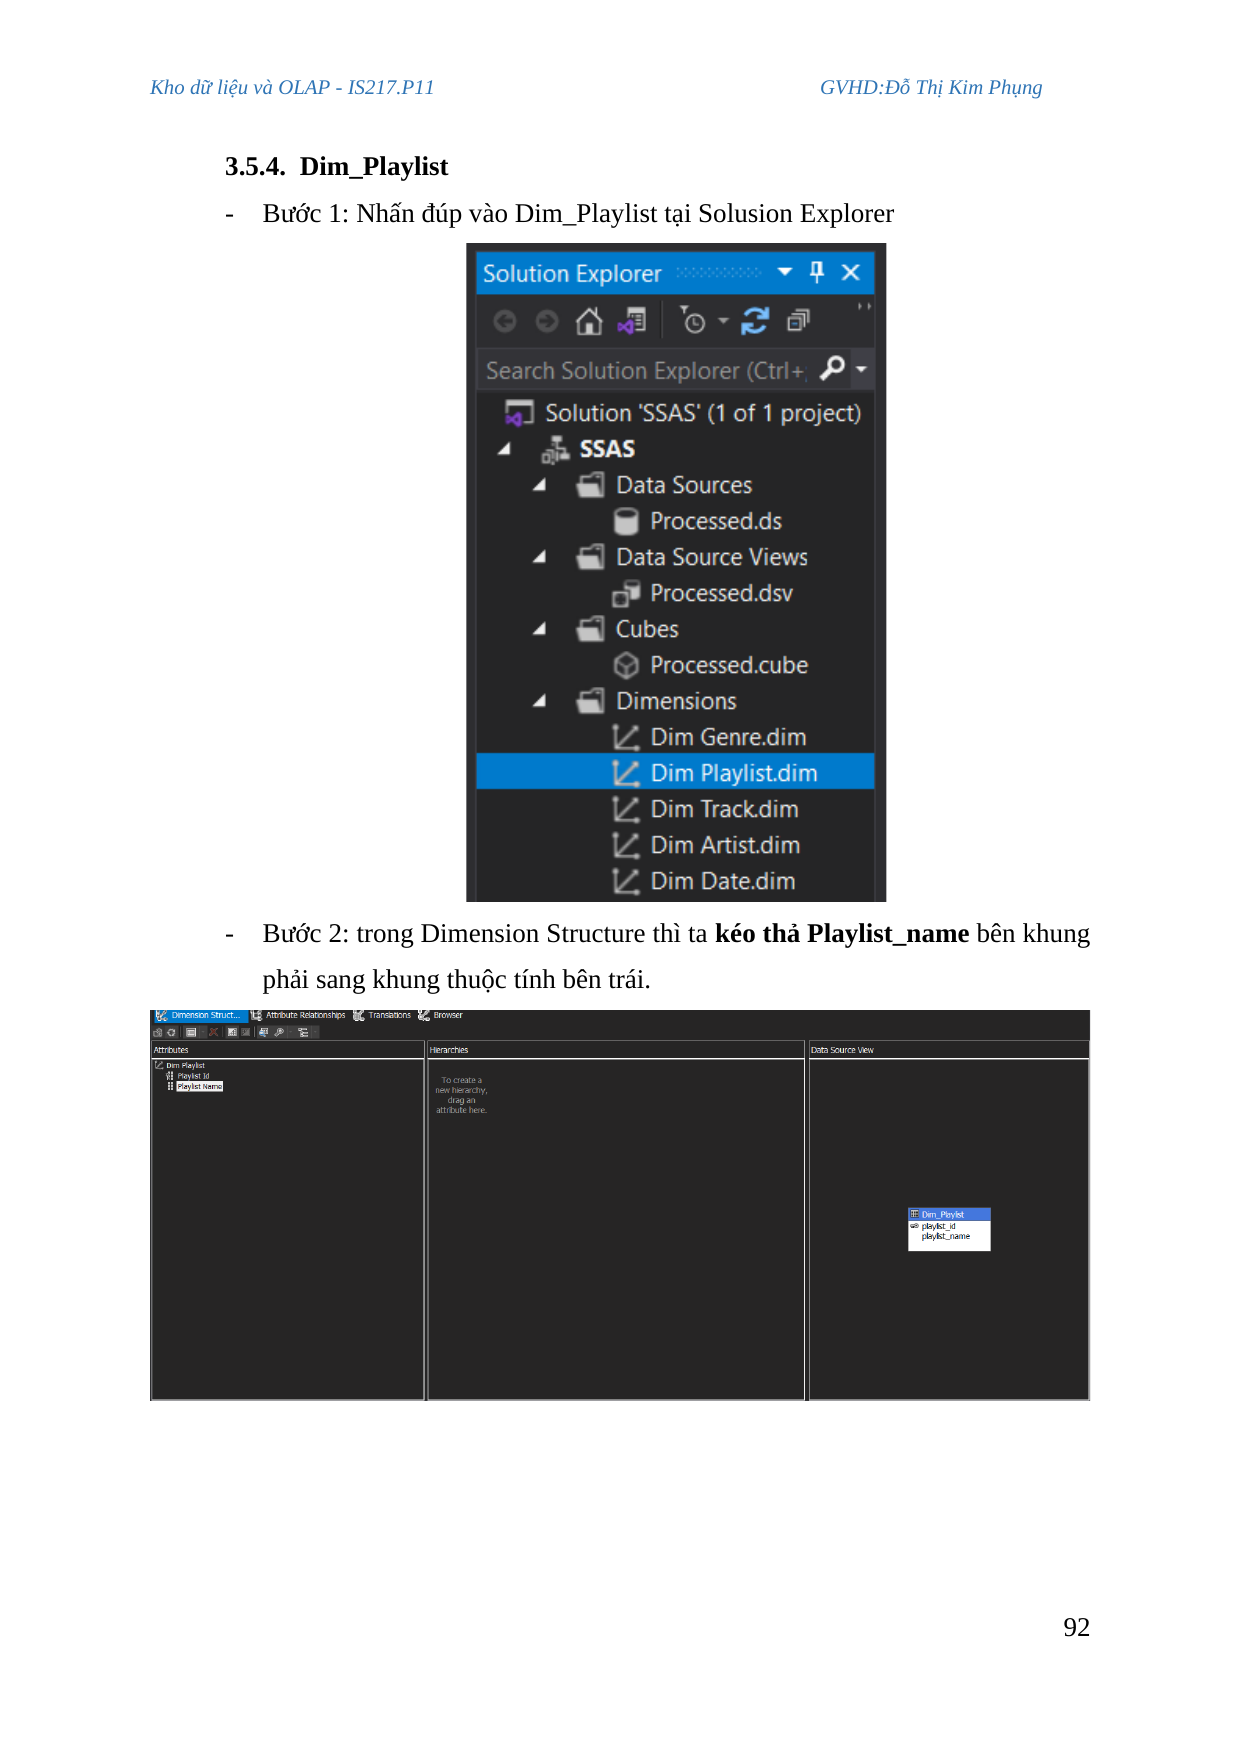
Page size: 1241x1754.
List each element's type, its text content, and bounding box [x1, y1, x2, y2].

subtitle Dim_Playlist [150, 150, 1090, 181]
picture [150, 1010, 1091, 1401]
picture [466, 243, 887, 902]
list Bước 2: trong Dimension Structure thì ta kéo thả Playlist_name bên khung phải sang khung thuộc tính bên trái. [225, 917, 1090, 994]
list Bước 1: Nhấn đúp vào Dim_Playlist tại Solusion Explorer [225, 197, 1090, 228]
